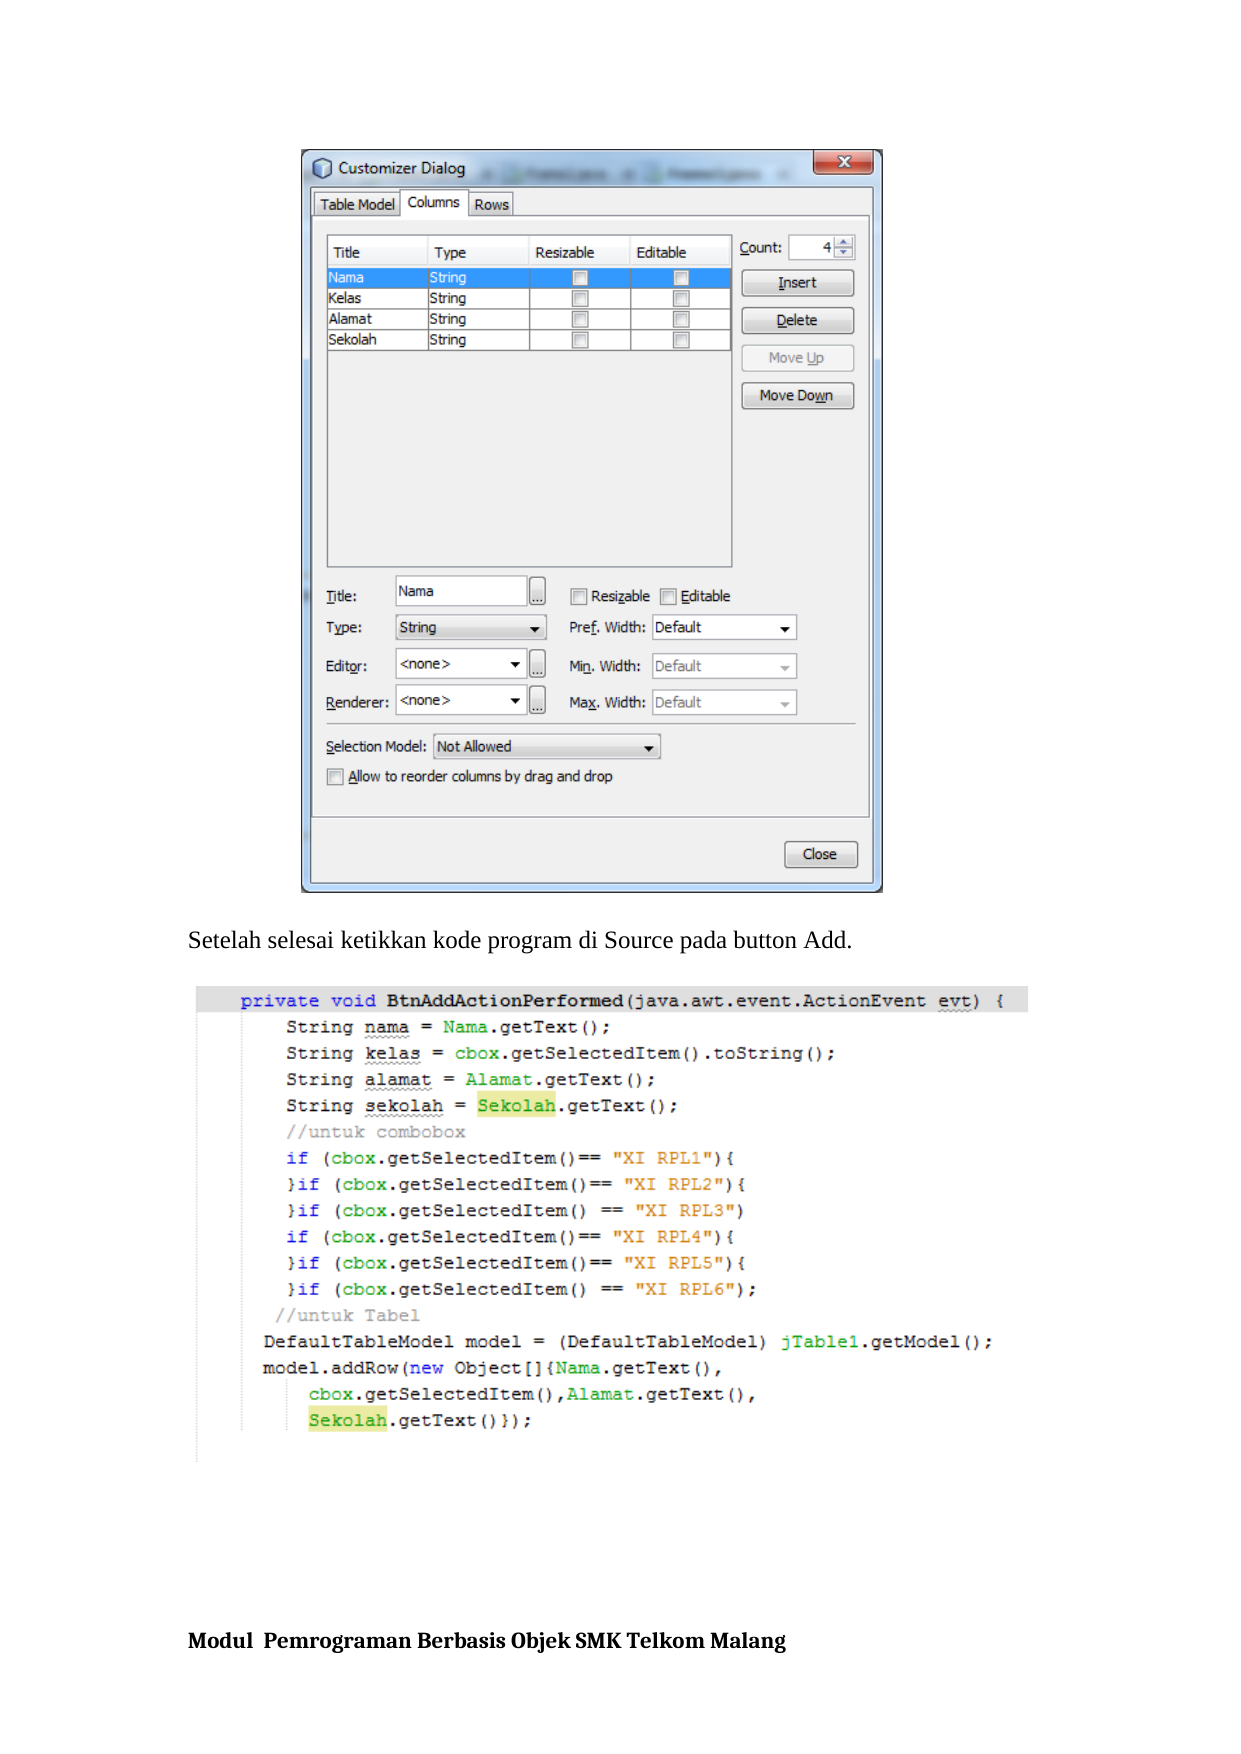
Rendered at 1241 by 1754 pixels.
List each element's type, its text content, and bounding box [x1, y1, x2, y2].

picture [187, 986, 1029, 1462]
text Setelah selesai ketikkan kode program di Source pada button Add. [188, 925, 996, 953]
picture [301, 149, 883, 893]
